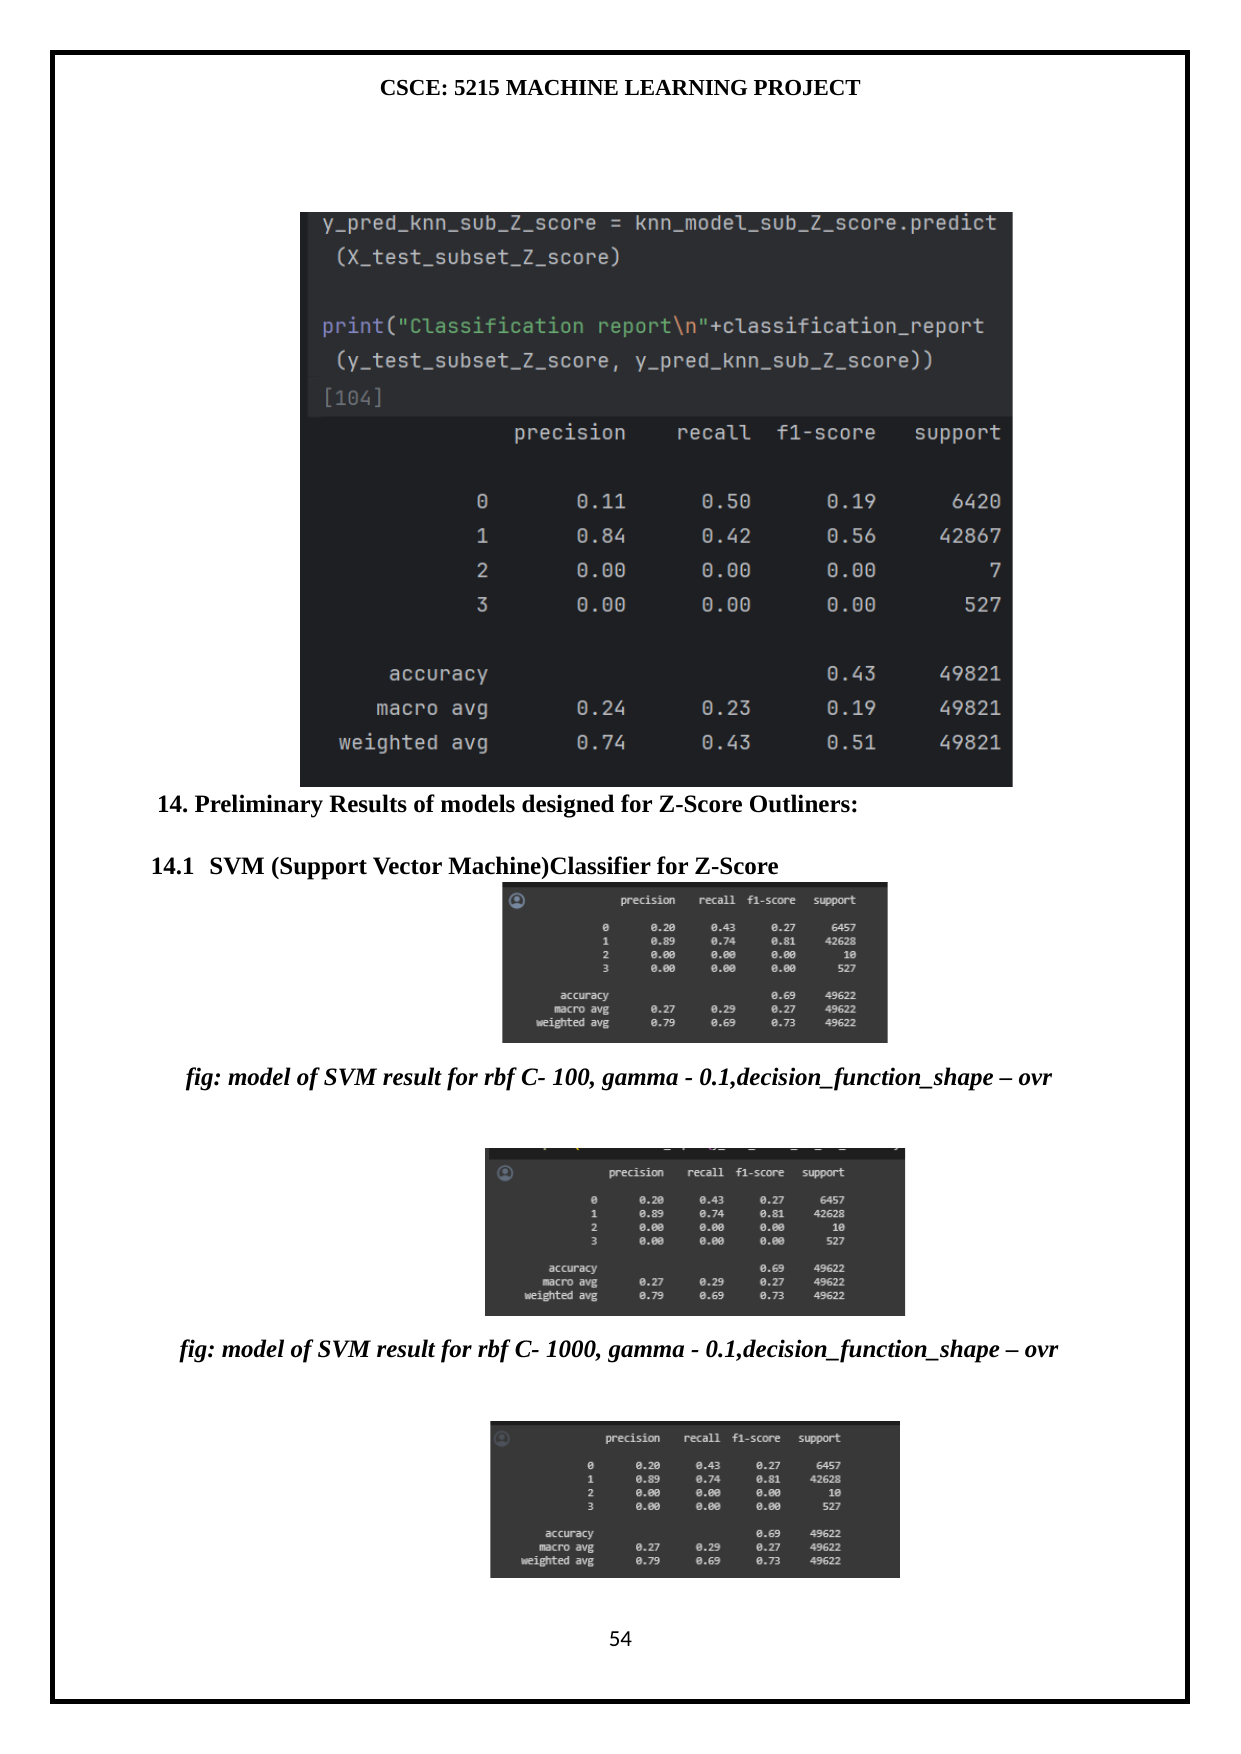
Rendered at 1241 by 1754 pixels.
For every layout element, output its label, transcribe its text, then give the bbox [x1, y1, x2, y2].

text fig: model of SVM result for rbf C- 1000, gamma - 0.1,decision_function_shape – ovr [150, 1334, 1090, 1363]
list Preliminary Results of models designed for Z-Score Outliners: [157, 789, 1090, 818]
picture [485, 1148, 905, 1316]
text fig: model of SVM result for rbf C- 100, gamma - 0.1,decision_function_shape – ovr [150, 1062, 1090, 1090]
picture [502, 882, 888, 1043]
picture [300, 212, 1013, 787]
picture [490, 1421, 900, 1578]
list SVM (Support Vector Machine)Classifier for Z-Score [194, 851, 1090, 880]
